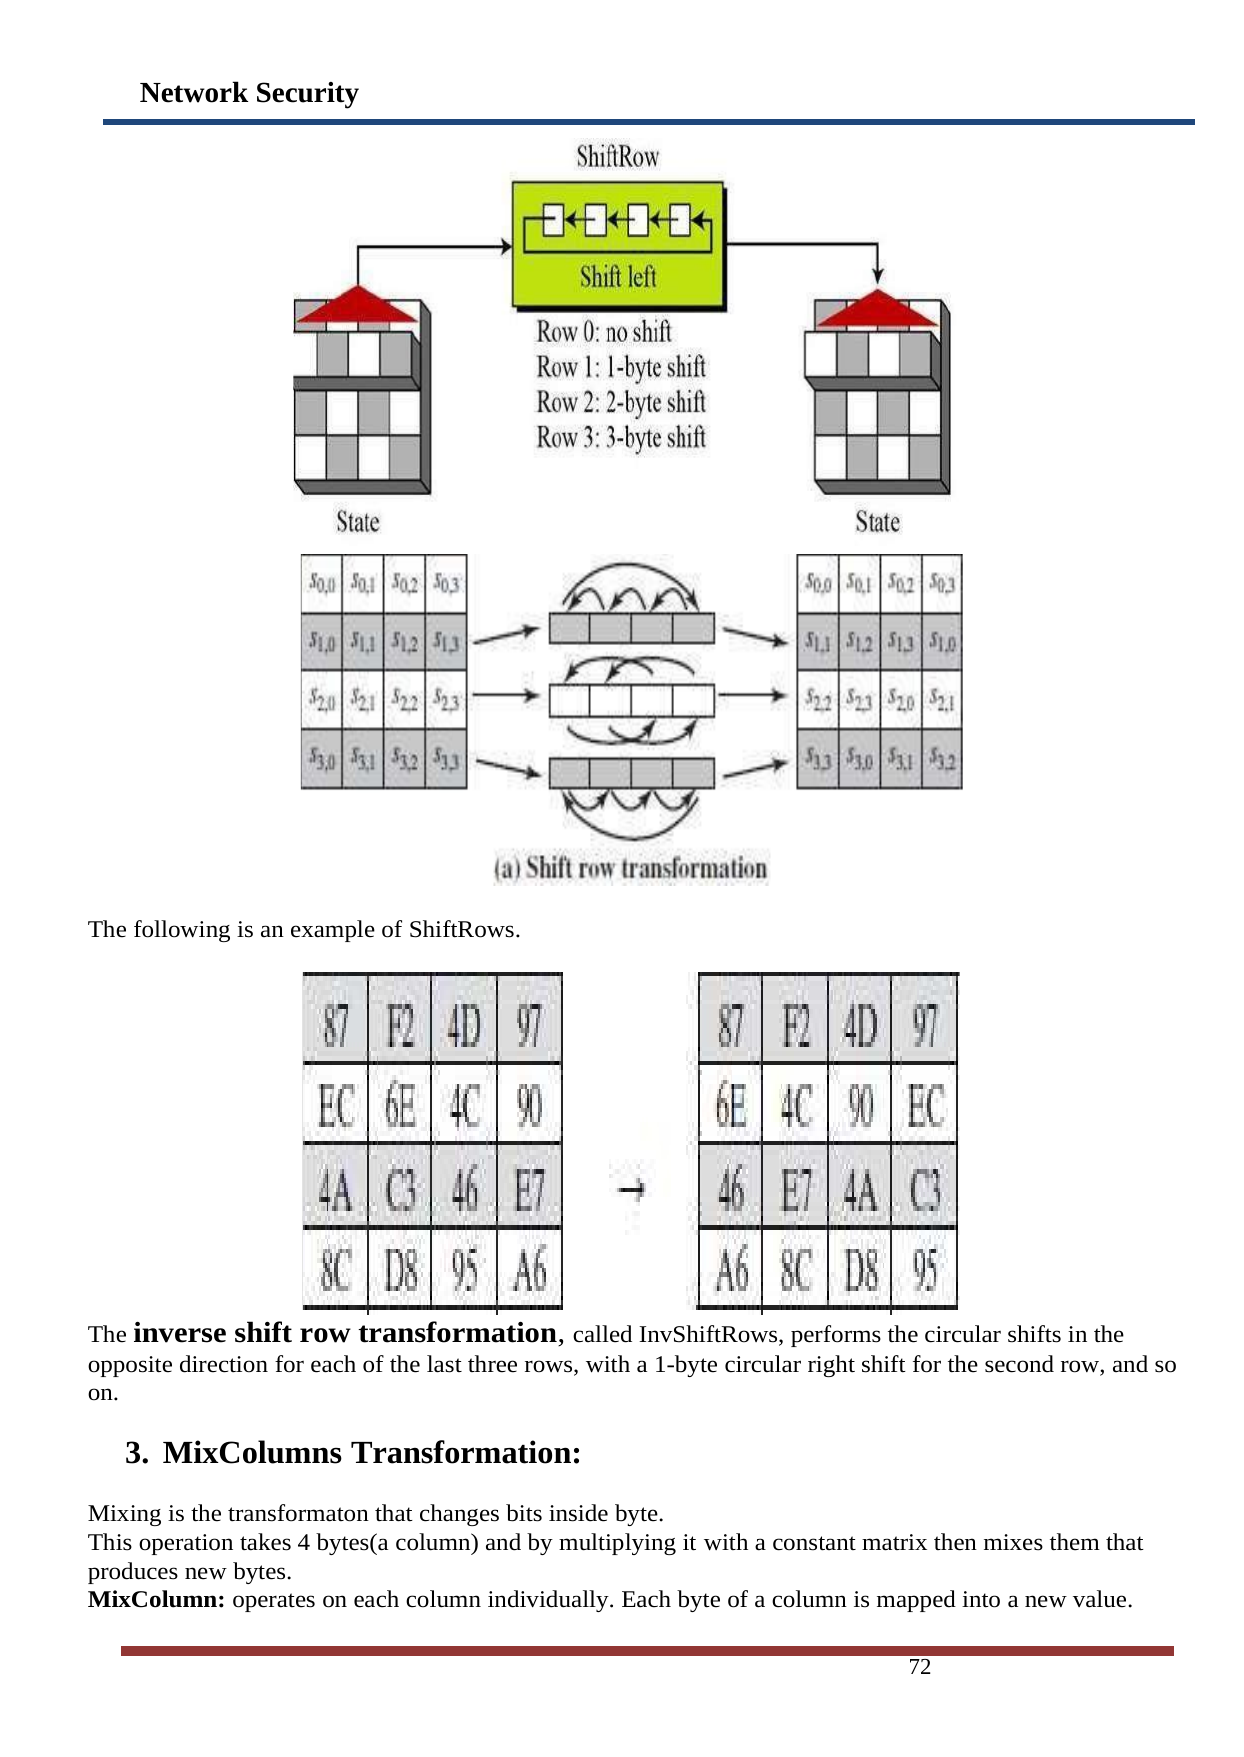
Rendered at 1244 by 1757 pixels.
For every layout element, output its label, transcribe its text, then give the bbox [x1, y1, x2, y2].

picture [302, 972, 960, 1315]
text Mixing is the transformaton that changes bits inside byte. [88, 1499, 1204, 1527]
picture [293, 138, 959, 546]
text The following is an example of ShiftRows. [88, 915, 1204, 943]
subtitle MixColumns Transformation: [125, 1433, 1204, 1470]
text MixColumn: operates on each column individually. Each byte of a column is mapped into a new value. [88, 1586, 1204, 1613]
picture [300, 554, 963, 886]
text This operation takes 4 bytes(a column) and by multiplying it with a constant matrix then mixes them that produces new bytes. [88, 1528, 1204, 1584]
